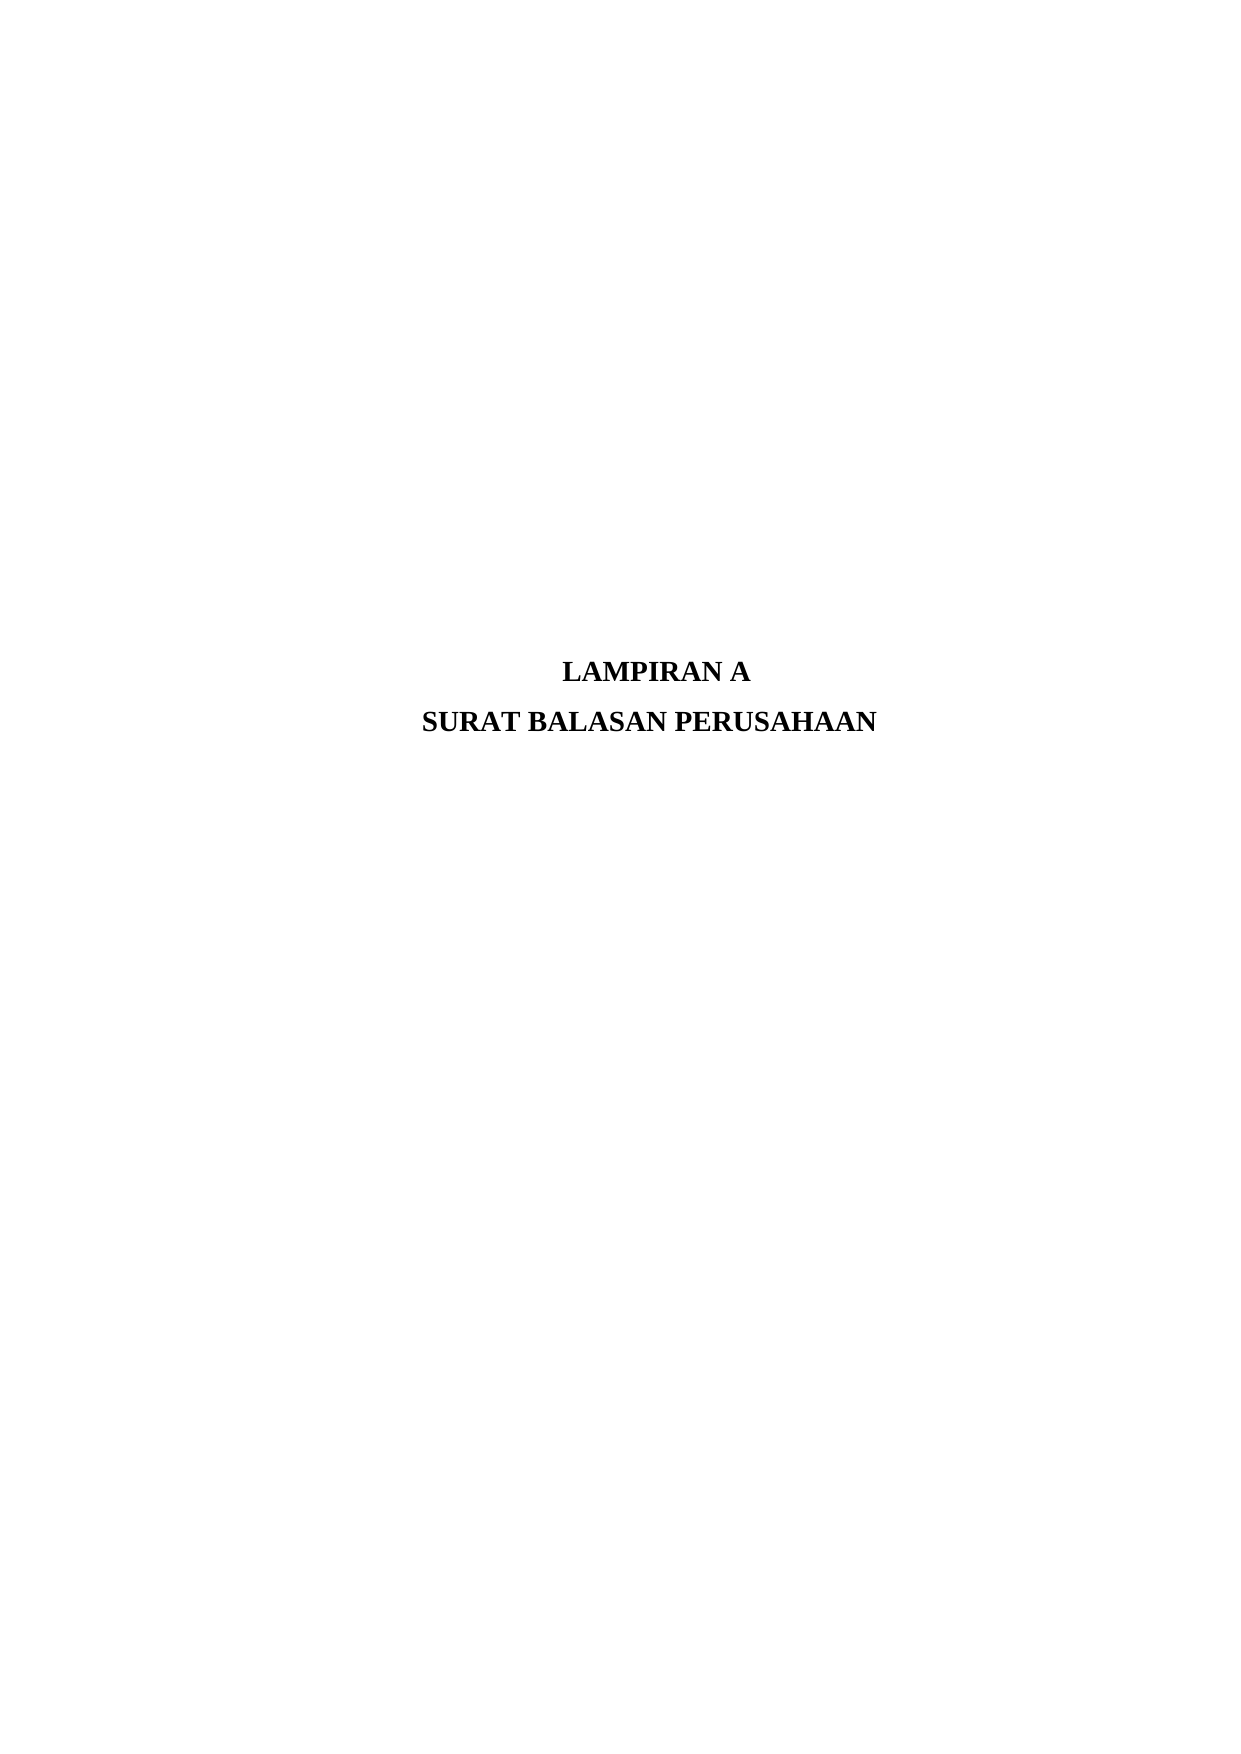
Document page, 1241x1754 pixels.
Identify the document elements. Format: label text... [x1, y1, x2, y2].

table_header SURAT BALASAN PERUSAHAAN [236, 654, 1062, 755]
